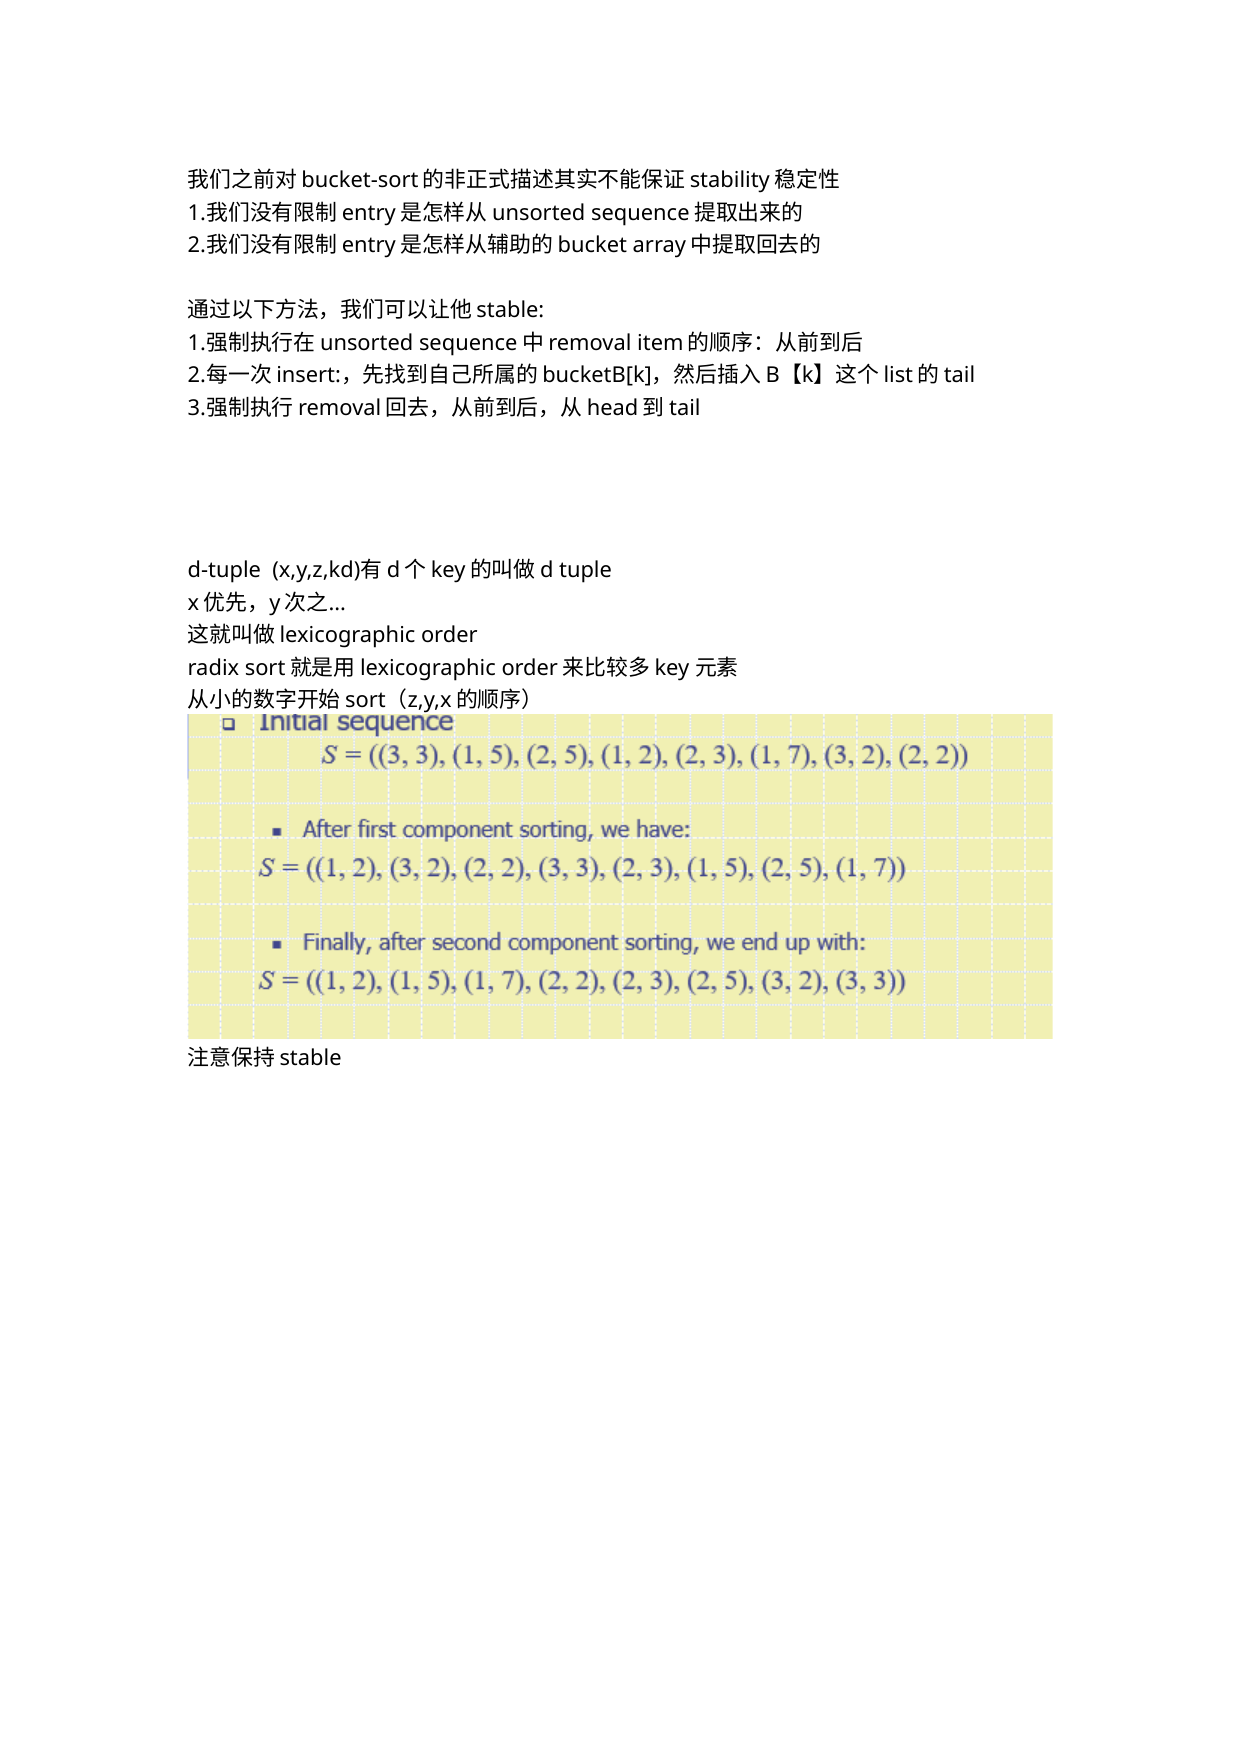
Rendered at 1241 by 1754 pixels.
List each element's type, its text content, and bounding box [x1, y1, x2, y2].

text 我们之前对bucket-sort的非正式描述其实不能保证stability稳定性 [187, 162, 1053, 194]
text d-tuple (x,y,z,kd)有d个key的叫做d tuple [187, 552, 1053, 584]
text 1.强制执行在unsorted sequence中removal item的顺序：从前到后 [187, 324, 1053, 357]
text 从小的数字开始sort（z,y,x的顺序） [187, 682, 1053, 714]
text radix sort就是用lexicographic order来比较多key 元素 [187, 649, 1053, 682]
text 2.每一次insert:，先找到自己所属的bucketB[k]，然后插入B【k】这个list的tail [187, 357, 1053, 389]
text 1.我们没有限制entry是怎样从unsorted sequence提取出来的 [187, 194, 1053, 227]
text 这就叫做lexicographic order [187, 617, 1053, 649]
text 通过以下方法，我们可以让他stable: [187, 292, 1053, 324]
text x优先，y次之... [187, 584, 1053, 617]
text 3.强制执行removal回去，从前到后，从head到tail [187, 389, 1053, 422]
text 注意保持stable [187, 1039, 1053, 1072]
text 2.我们没有限制entry是怎样从辅助的bucket array中提取回去的 [187, 227, 1053, 259]
picture [187, 714, 1053, 1039]
